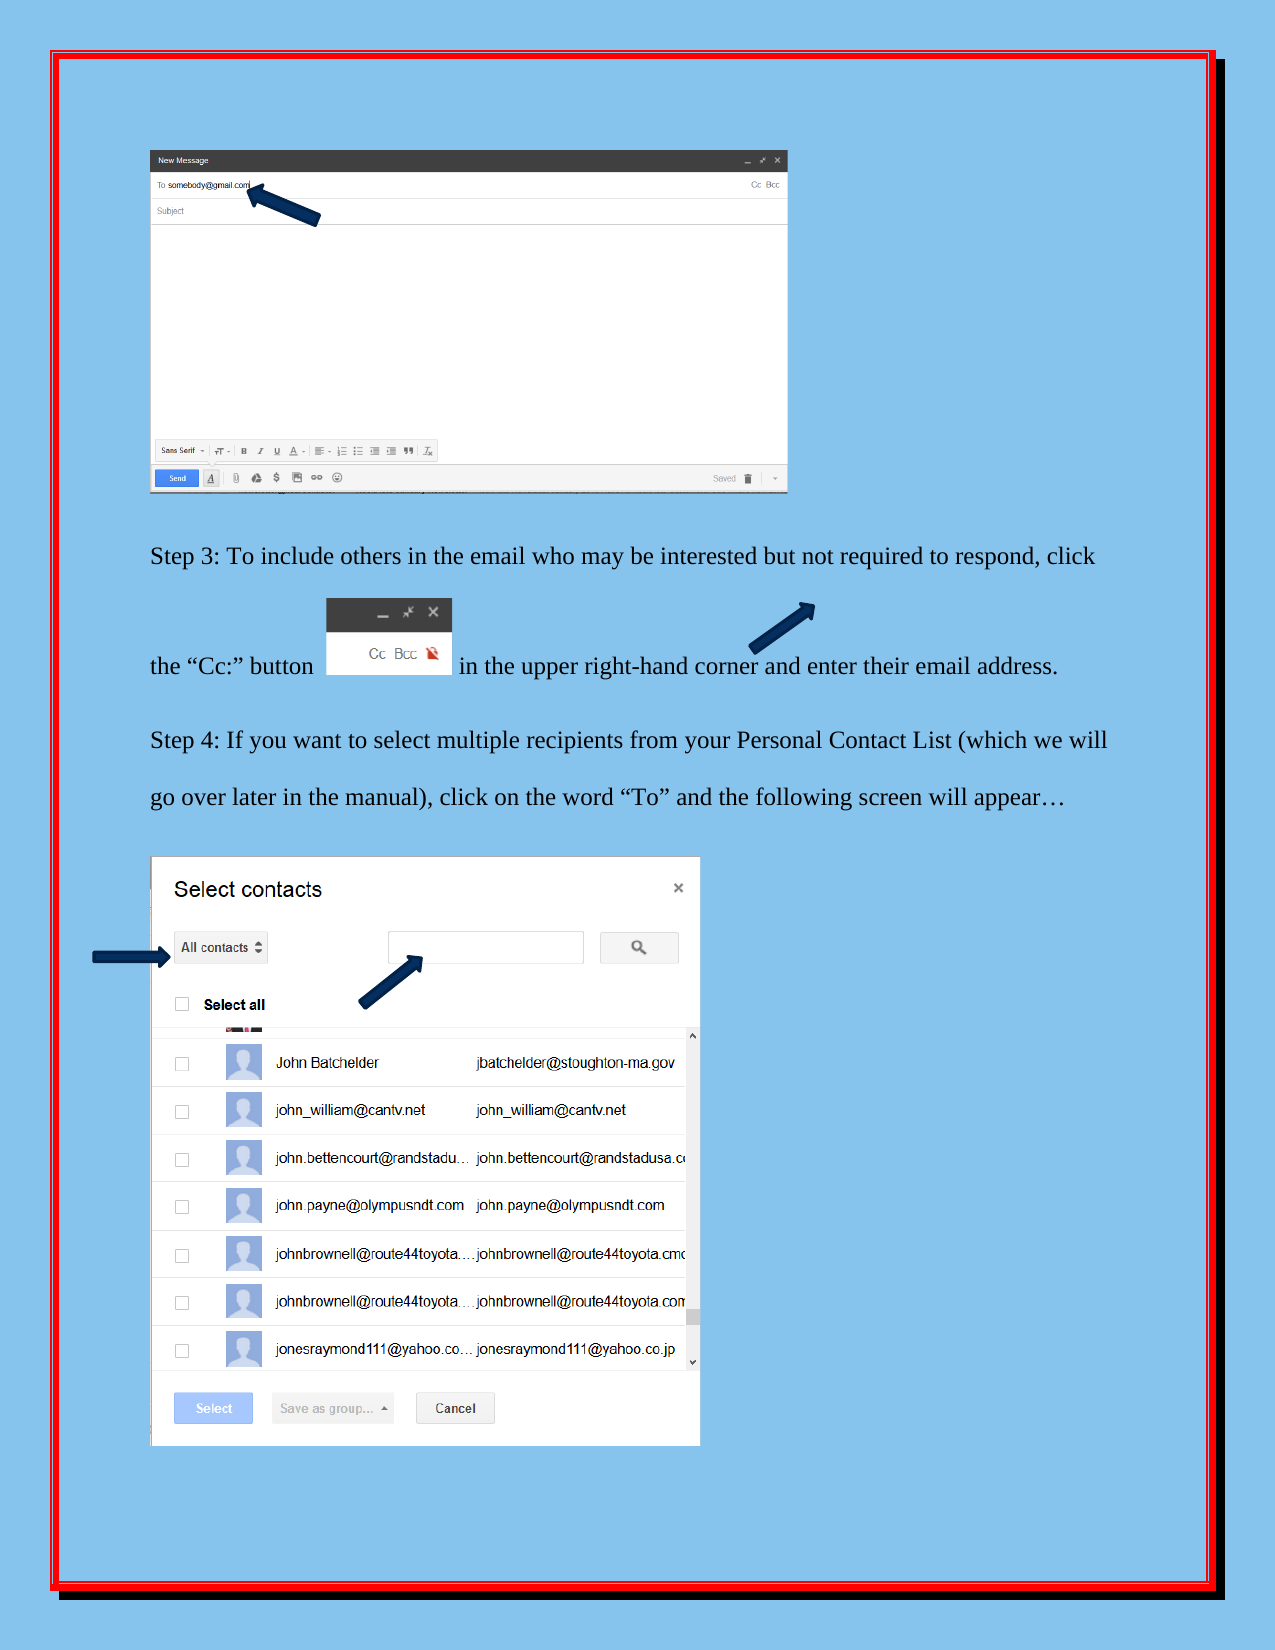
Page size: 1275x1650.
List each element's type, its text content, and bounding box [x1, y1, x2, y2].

picture [150, 856, 701, 1446]
picture [326, 598, 453, 675]
text Step 4: If you want to select multiple recipients from your Personal Contact List (which we will go over later in the manual), click on the word “To” and the following screen will appear… [150, 725, 1116, 811]
text Step 3: To include others in the email who may be interested but not required to respond, click the “Cc:” button in the upper right-hand corner and enter their email address. [150, 541, 1116, 679]
picture [150, 150, 788, 494]
